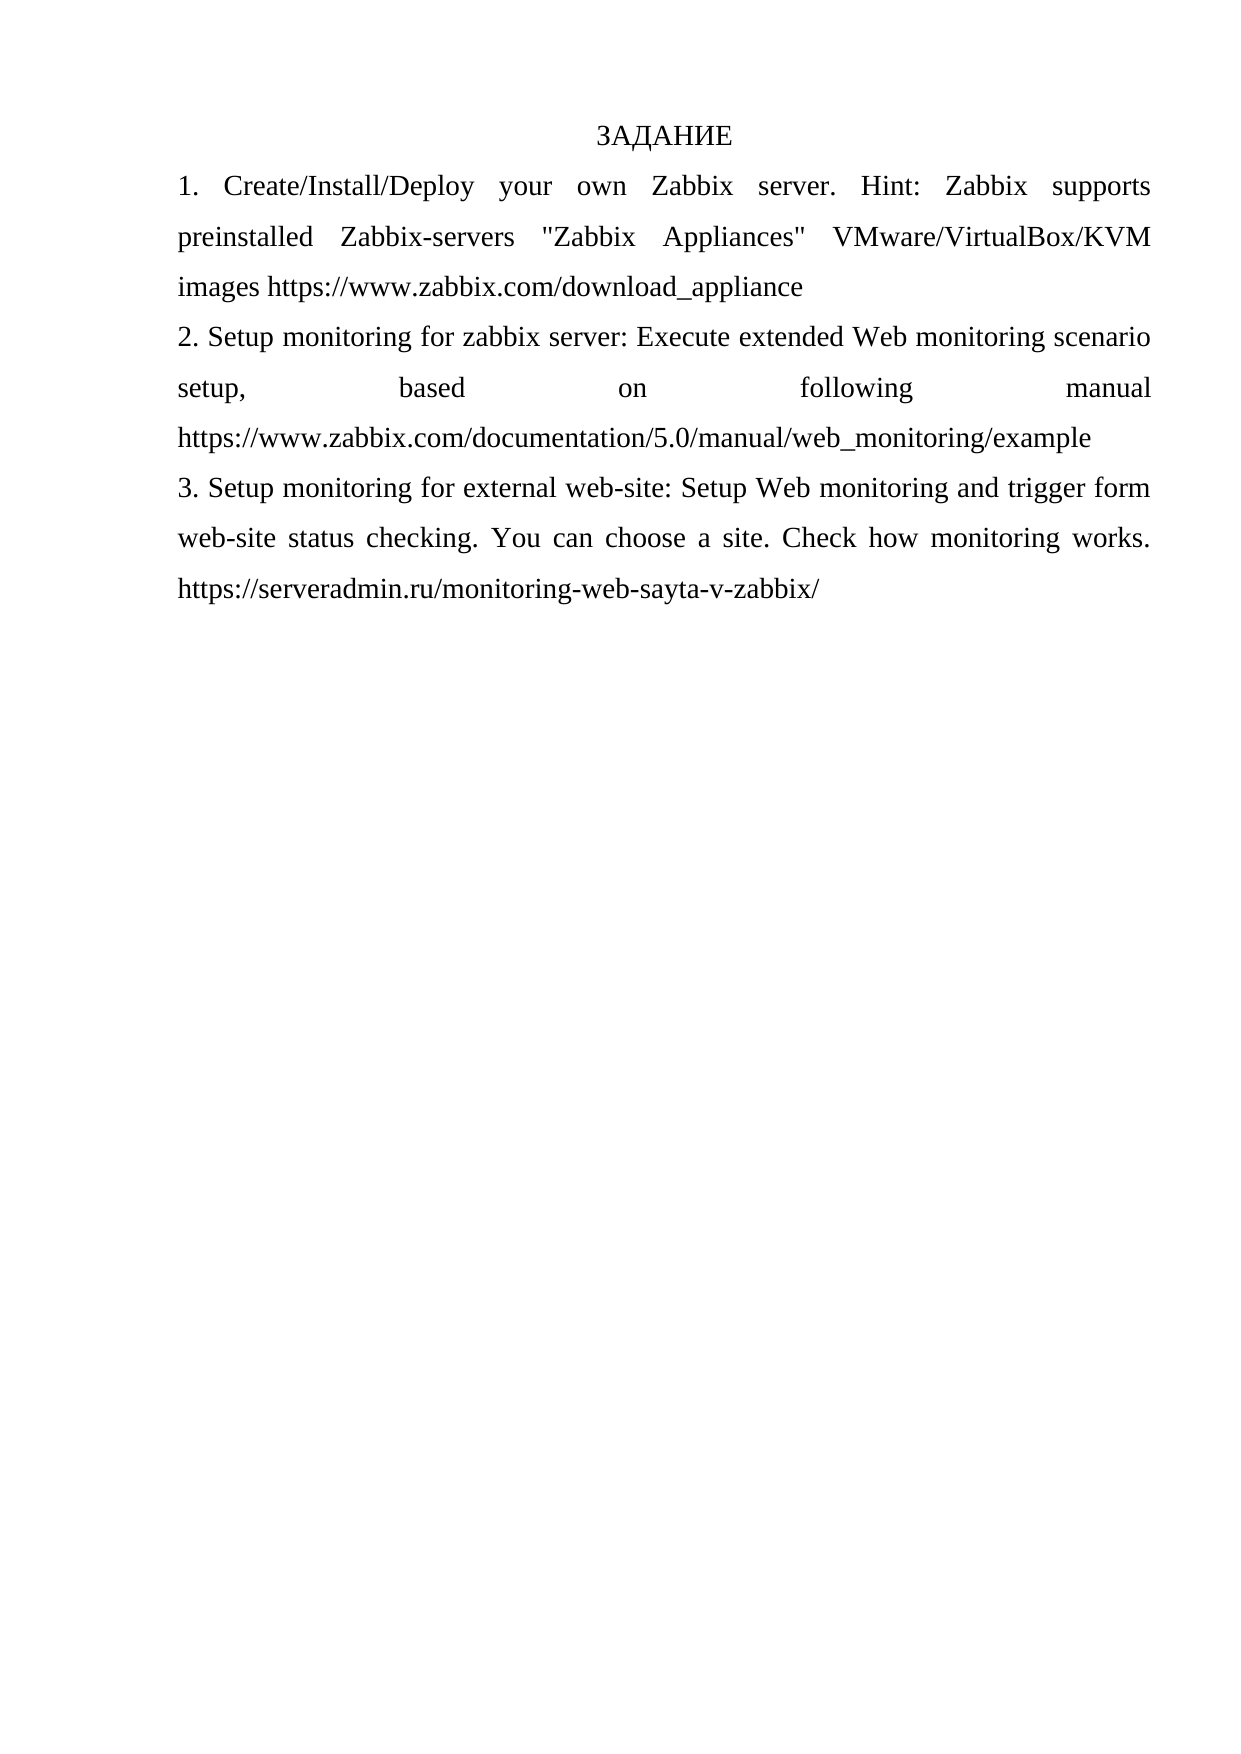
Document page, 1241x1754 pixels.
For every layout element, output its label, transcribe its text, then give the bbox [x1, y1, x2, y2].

text ЗАДАНИЕ [177, 118, 1152, 152]
text 3. Setup monitoring for external web-site: Setup Web monitoring and trigger form web-site status checking. You can choose a site. Check how monitoring works. https://serveradmin.ru/monitoring-web-sayta-v-zabbix/ [177, 470, 1152, 604]
text 1. Create/Install/Deploy your own Zabbix server. Hint: Zabbix supports preinstalled Zabbix-servers "Zabbix Appliances" VMware/VirtualBox/KVM images https://www.zabbix.com/download_appliance [177, 168, 1152, 303]
text 2. Setup monitoring for zabbix server: Execute extended Web monitoring scenario setup, based on following manual https://www.zabbix.com/documentation/5.0/manual/web_monitoring/example [177, 319, 1152, 453]
